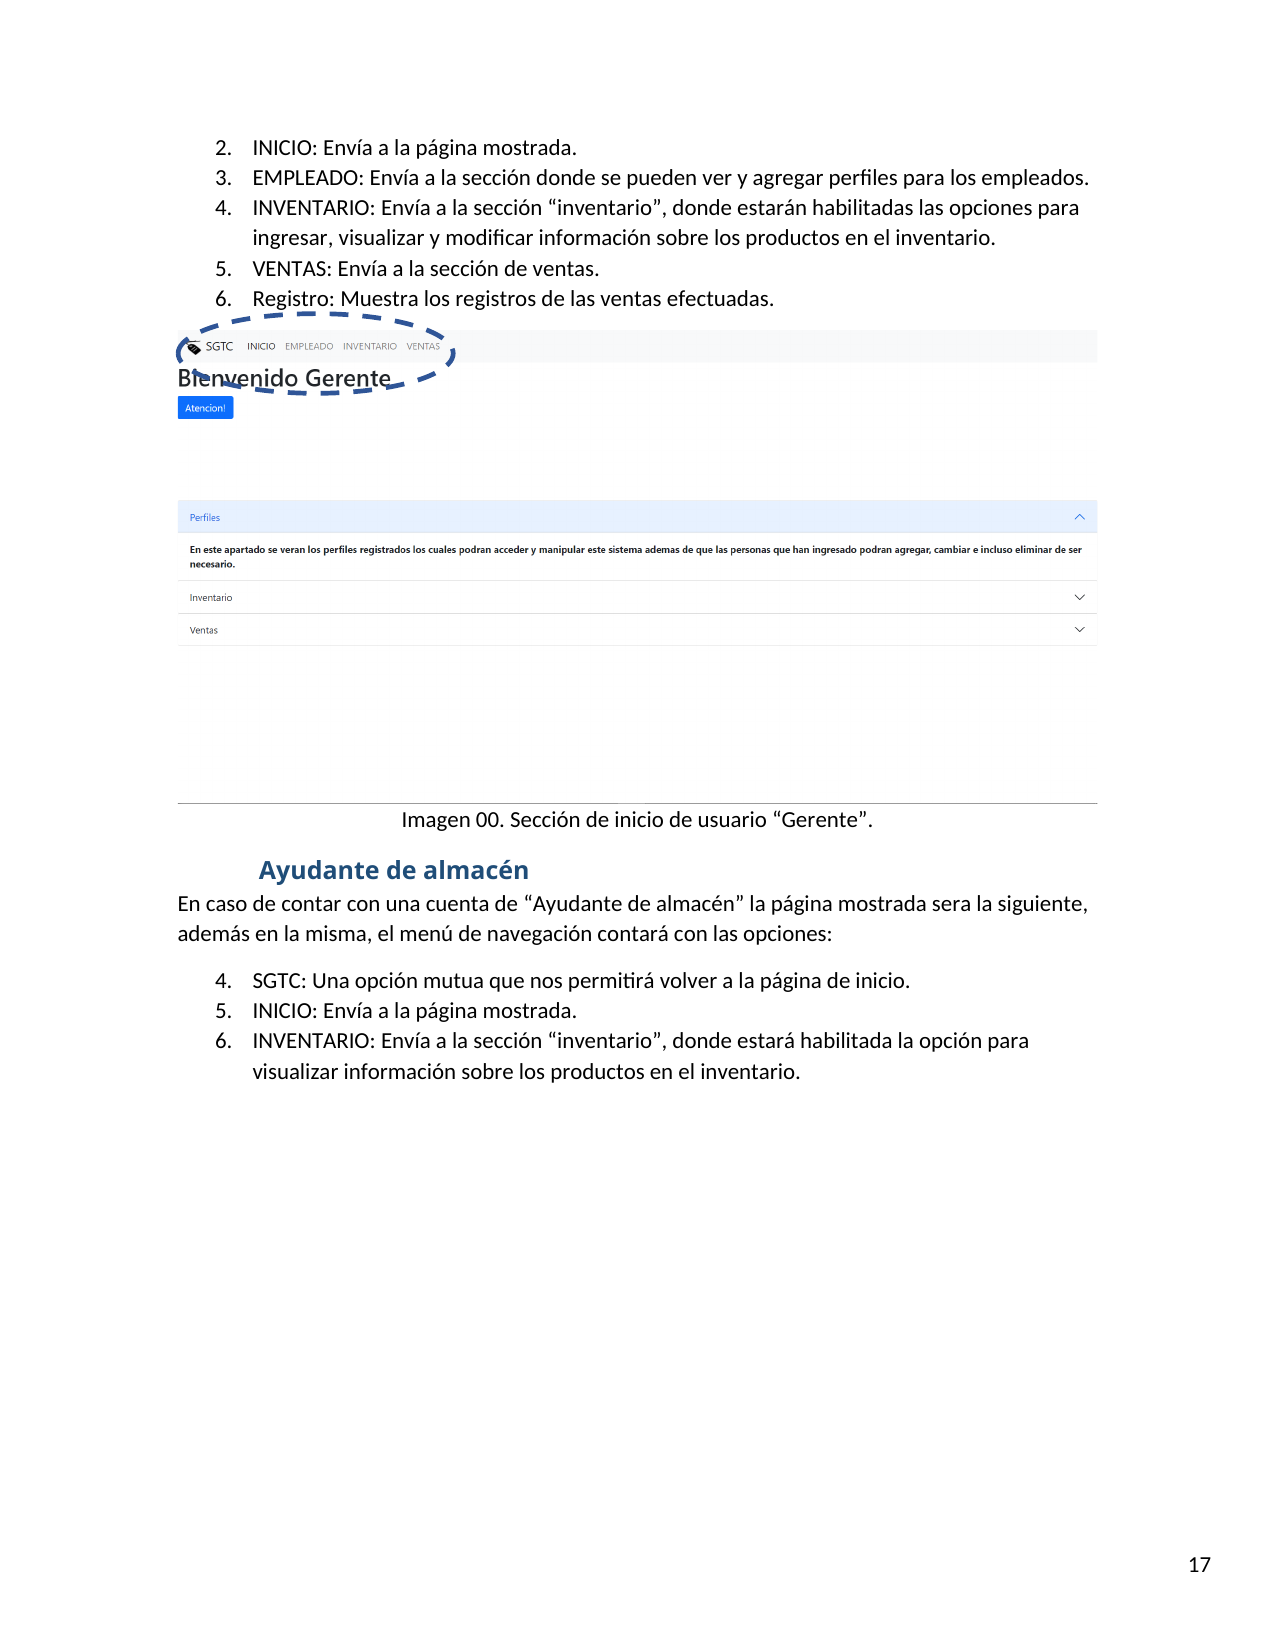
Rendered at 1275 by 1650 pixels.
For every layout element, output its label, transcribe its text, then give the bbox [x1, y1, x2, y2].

list INVENTARIO: Envía a la sección “inventario”, donde estará habilitada la opción para visualizar información sobre los productos en el inventario. [215, 1027, 1098, 1085]
list INICIO: Envía a la página mostrada. [215, 996, 1098, 1024]
list EMPLEADO: Envía a la sección donde se pueden ver y agregar perfiles para los empleados. [215, 163, 1098, 191]
list INVENTARIO: Envía a la sección “inventario”, donde estarán habilitadas las opciones para ingresar, visualizar y modificar información sobre los productos en el inventario. [215, 193, 1098, 252]
text Imagen 00. Sección de inicio de usuario “Gerente”. [177, 805, 1098, 833]
text En caso de contar con una cuenta de “Ayudante de almacén” la página mostrada sera la siguiente, además en la misma, el menú de navegación contará con las opciones: [177, 889, 1098, 947]
subtitle Ayudante de almacén [177, 852, 1098, 886]
list Registro: Muestra los registros de las ventas efectuadas. [215, 284, 1098, 312]
list INICIO: Envía a la página mostrada. [215, 133, 1098, 161]
list SGTC: Una opción mutua que nos permitirá volver a la página de inicio. [215, 966, 1098, 994]
picture [177, 330, 1098, 804]
list VENTAS: Envía a la sección de ventas. [215, 254, 1098, 282]
